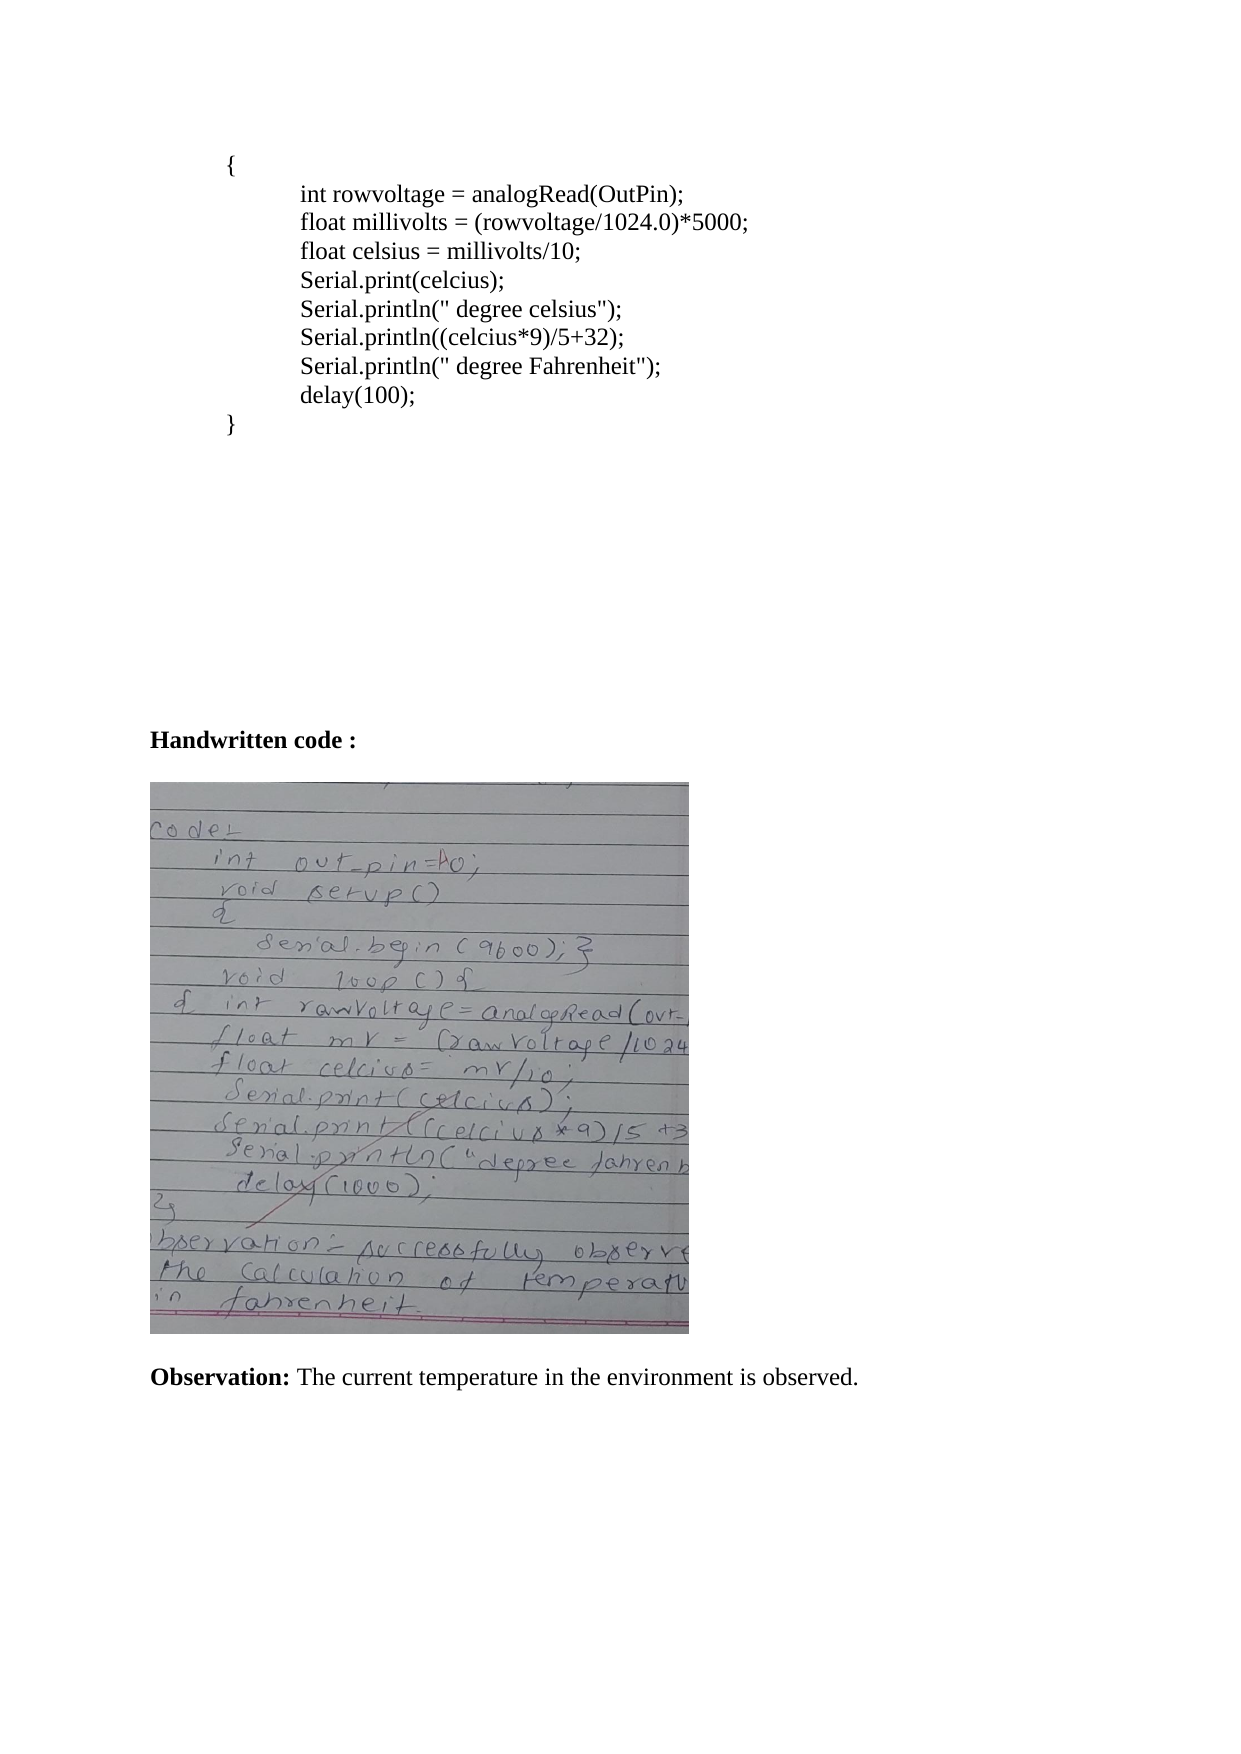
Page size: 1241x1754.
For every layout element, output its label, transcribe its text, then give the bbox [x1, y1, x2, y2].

text Serial.println(" degree Fahrenheit"); [150, 351, 1090, 380]
text Handwritten code : [150, 725, 1090, 754]
text int rowvoltage = analogRead(OutPin); [150, 179, 1090, 207]
text float celsius = millivolts/10; [150, 236, 1090, 265]
text { [150, 150, 1090, 179]
text delay(100); [150, 380, 1090, 409]
text Serial.print(celcius); [150, 265, 1090, 294]
text Serial.println(" degree celsius"); [150, 294, 1090, 322]
picture [150, 782, 689, 1334]
text } [150, 409, 1090, 437]
text float millivolts = (rowvoltage/1024.0)*5000; [150, 207, 1090, 236]
text Observation: The current temperature in the environment is observed. [150, 1362, 1090, 1391]
text Serial.println((celcius*9)/5+32); [150, 322, 1090, 351]
